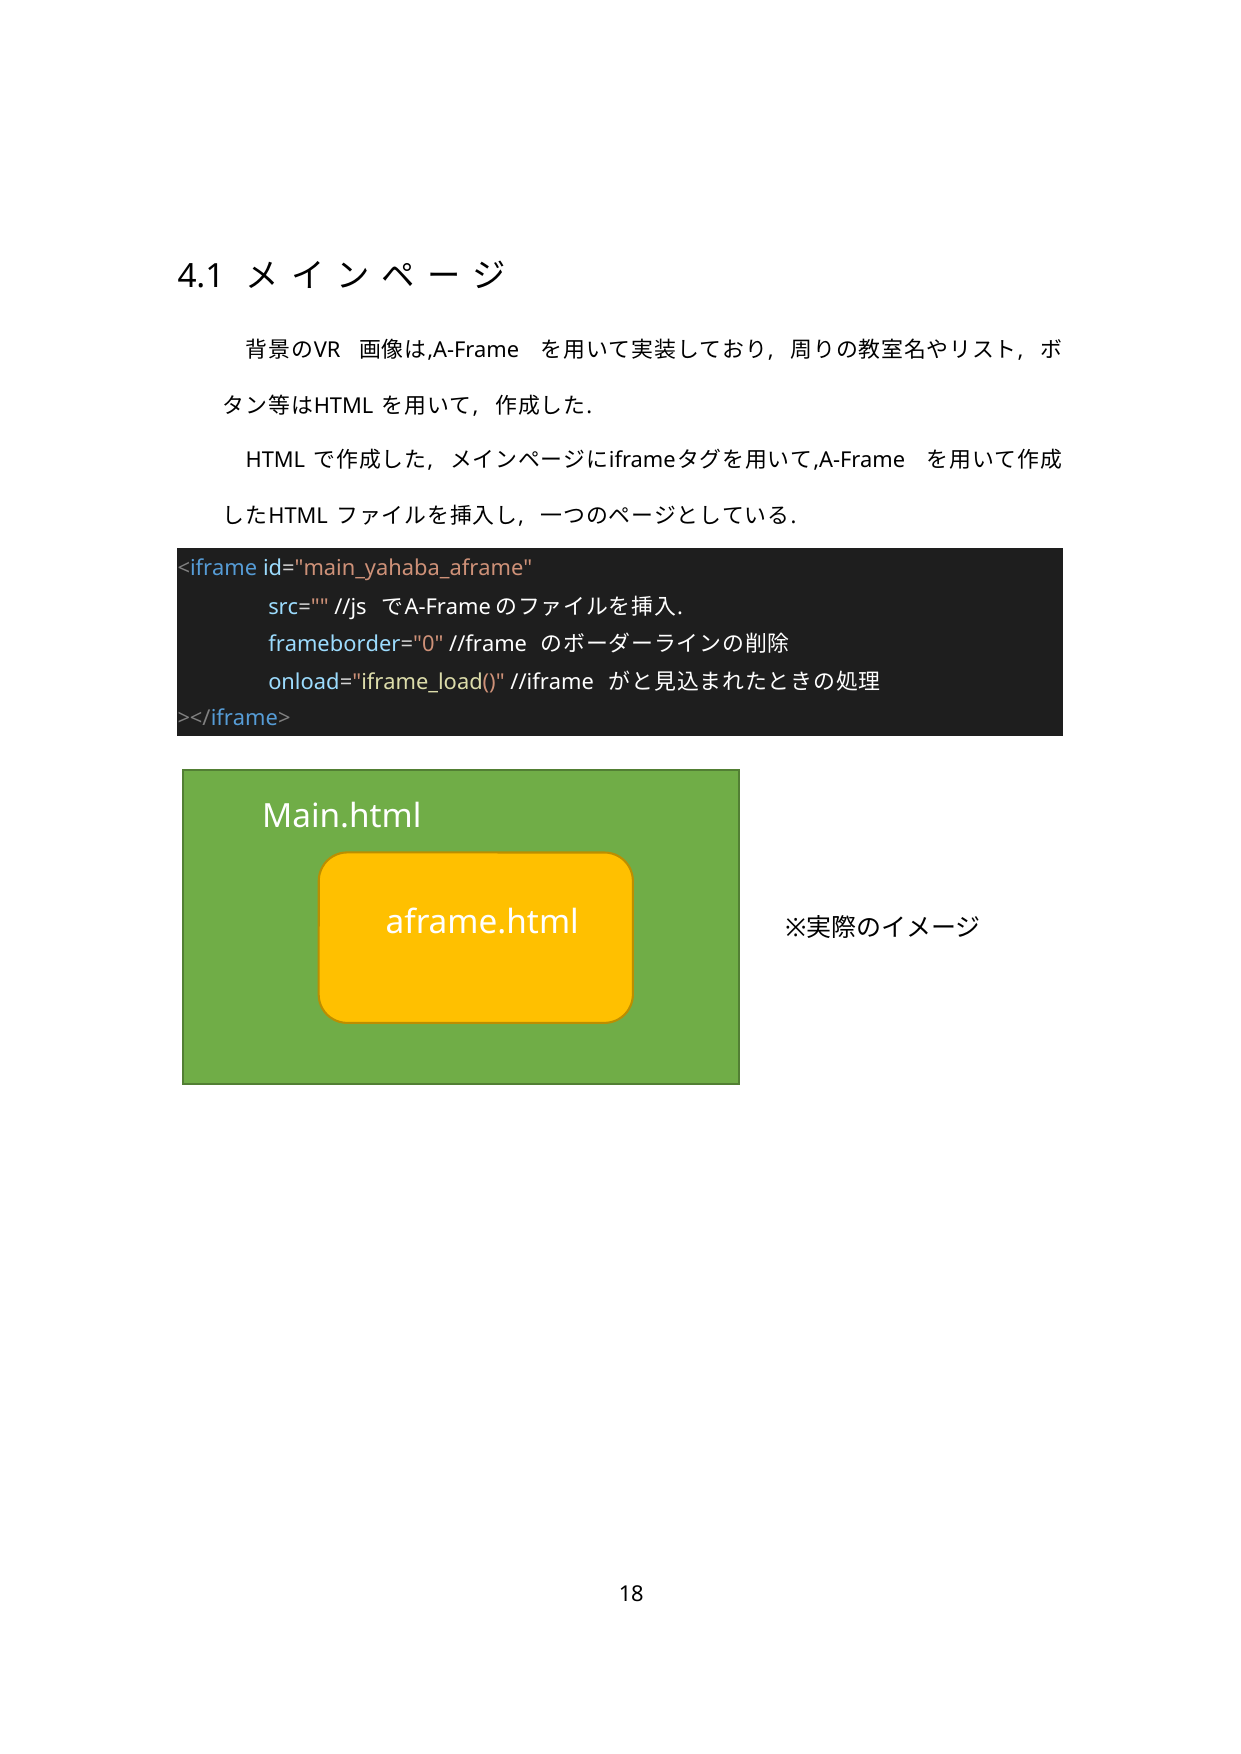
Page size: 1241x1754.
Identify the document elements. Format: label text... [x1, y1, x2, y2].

text 背景のVR画像は,A-Frameを用いて実装しており,周りの教室名やリスト,ボタン等はHTMLを用いて,作成した. [222, 329, 1063, 423]
text onload="iframe_load()" //iframeがと見込まれたときの処理 [177, 661, 1063, 698]
text ></iframe> [177, 698, 1063, 736]
text HTMLで作成した,メインページにiframeタグを用いて,A-Frameを用いて作成したHTMLファイルを挿入し,一つのページとしている. [222, 439, 1063, 533]
text frameborder="0" //frameのボーダーラインの削除 [177, 623, 1063, 661]
subtitle メインページ [177, 236, 1063, 311]
text <iframe id="main_yahaba_aframe" [177, 548, 1063, 586]
text src="" //jsでA-Frameのファイルを挿入. [177, 586, 1063, 623]
